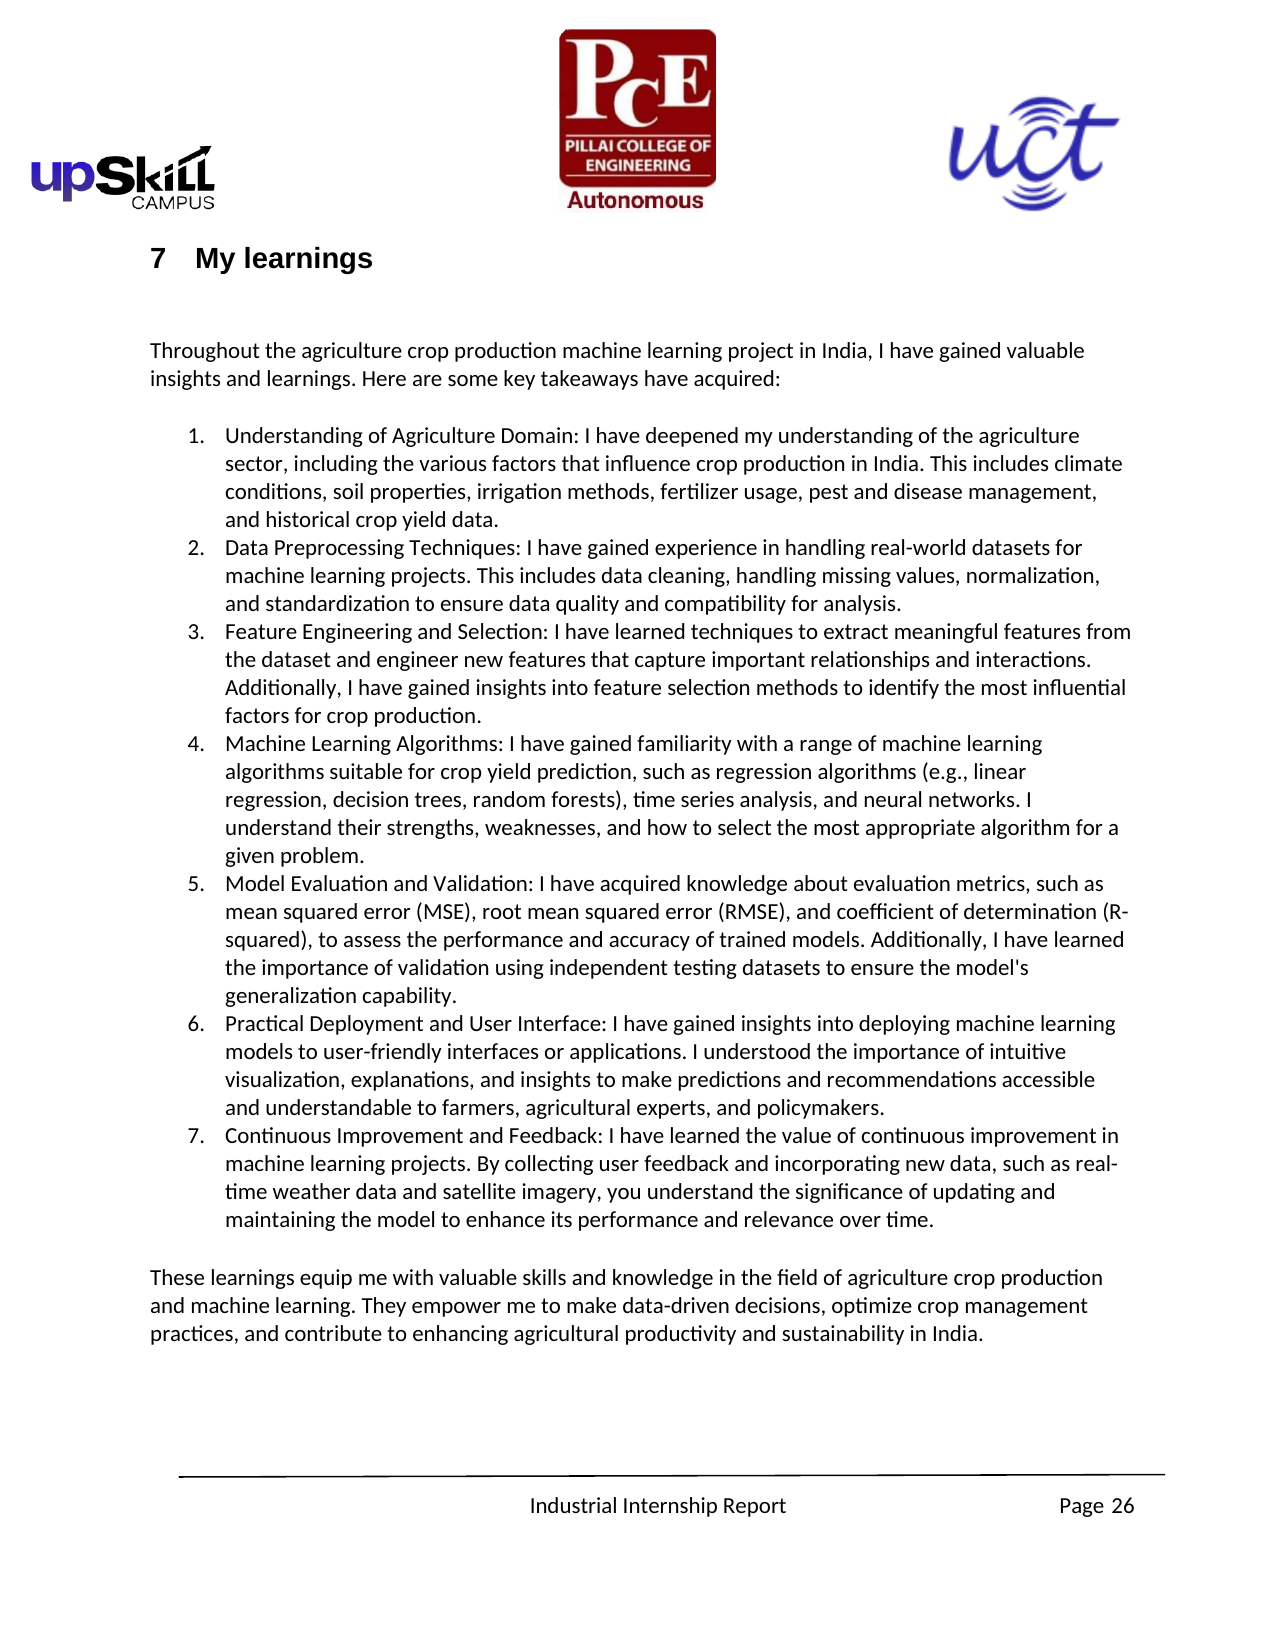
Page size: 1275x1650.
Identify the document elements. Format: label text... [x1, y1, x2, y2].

list Feature Engineering and Selection: I have learned techniques to extract meaningful features from the dataset and engineer new features that capture important relationships and interactions. Additionally, I have gained insights into feature selection methods to identify the most influential factors for crop production. [187, 617, 1134, 729]
list Continuous Improvement and Feedback: I have learned the value of continuous improvement in machine learning projects. By collecting user feedback and incorporating new data, such as real-time weather data and satellite imagery, you understand the significance of updating and maintaining the model to enhance its performance and relevance over time. [187, 1121, 1134, 1233]
picture [558, 28, 717, 213]
list Practical Deployment and User Interface: I have gained insights into deploying machine learning models to user-friendly interfaces or applications. I understood the importance of intuitive visualization, explanations, and insights to make predictions and recommendations accessible and understandable to farmers, agricultural experts, and policymakers. [187, 1009, 1134, 1121]
list Machine Learning Algorithms: I have gained familiarity with a range of machine learning algorithms suitable for crop yield prediction, such as regression algorithms (e.g., linear regression, decision trees, random forests), time series analysis, and neural networks. I understand their strengths, weaknesses, and how to select the most appropriate algorithm for a given problem. [187, 729, 1134, 869]
list Data Preprocessing Techniques: I have gained experience in handling real-world datasets for machine learning projects. This includes data cleaning, handling missing values, normalization, and standardization to ensure data quality and compatibility for analysis. [187, 533, 1134, 617]
picture [0, 133, 246, 213]
subtitle My learnings [150, 241, 1134, 274]
picture [946, 87, 1125, 213]
list Understanding of Agriculture Domain: I have deepened my understanding of the agriculture sector, including the various factors that influence crop production in India. This includes climate conditions, soil properties, irrigation methods, fertilizer usage, pest and disease management, and historical crop yield data. [187, 421, 1134, 533]
text These learnings equip me with valuable skills and knowledge in the field of agriculture crop production and machine learning. They empower me to make data-driven decisions, optimize crop management practices, and contribute to enhancing agricultural productivity and sustainability in India. [150, 1263, 1134, 1347]
list Model Evaluation and Validation: I have acquired knowledge about evaluation metrics, such as mean squared error (MSE), root mean squared error (RMSE), and coefficient of determination (R-squared), to assess the performance and accuracy of trained models. Additionally, I have learned the importance of validation using independent testing datasets to ensure the model's generalization capability. [187, 869, 1134, 1009]
text Throughout the agriculture crop production machine learning project in India, I have gained valuable insights and learnings. Here are some key takeaways have acquired: [150, 336, 1134, 392]
